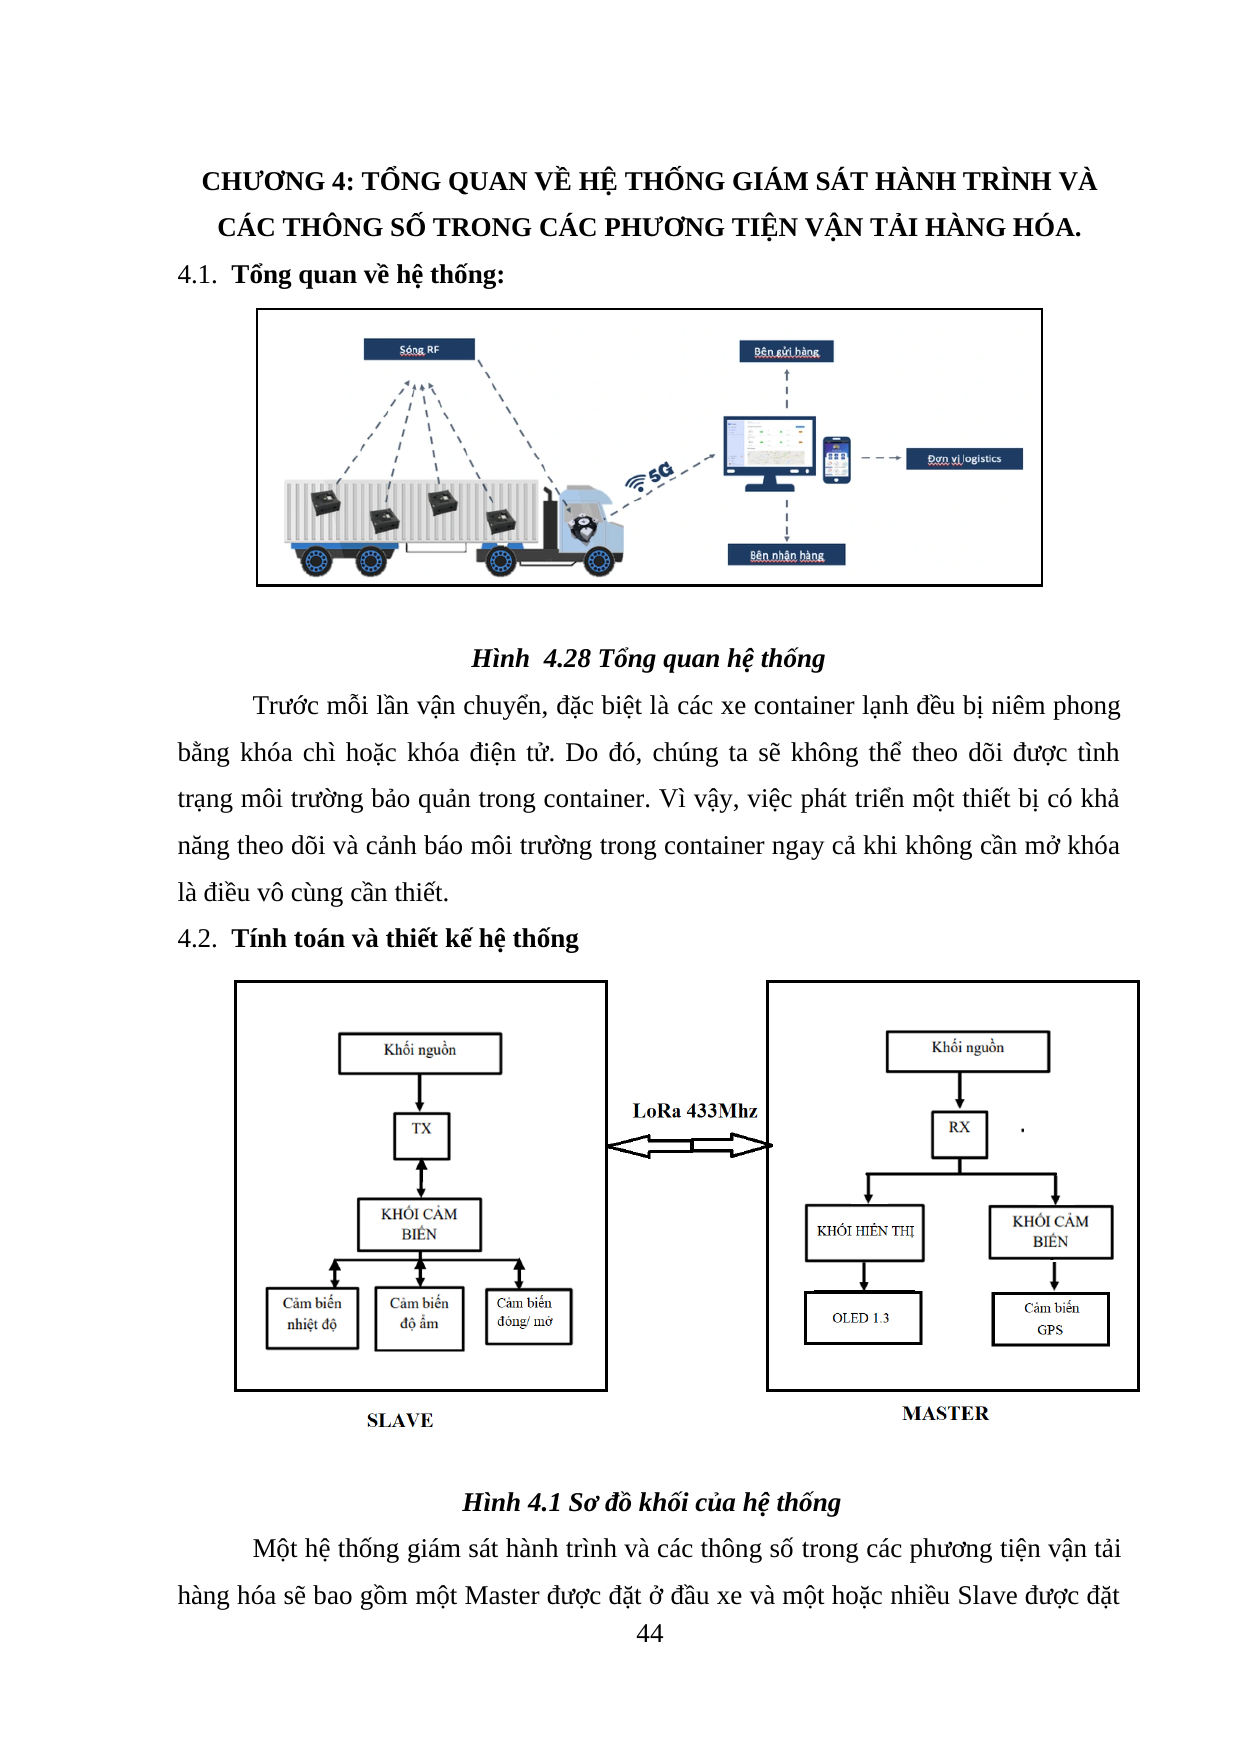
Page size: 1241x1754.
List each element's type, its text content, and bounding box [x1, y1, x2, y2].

subtitle Tính toán và thiết kế hệ thống [177, 923, 1122, 954]
subtitle Tổng quan về hệ thống: [177, 258, 1122, 289]
picture [258, 310, 1041, 584]
text Trước mỗi lần vận chuyển, đặc biệt là các xe container lạnh đều bị niêm phong bằng khóa chì hoặc khóa điện tử. Do đó, chúng ta sẽ không thể theo dõi được tình trạng môi trường bảo quản trong container. Vì vậy, việc phát triển một thiết bị có khả năng theo dõi và cảnh báo môi trường trong container ngay cả khi không cần mở khóa là điều vô cùng cần thiết. [177, 689, 1122, 907]
subtitle TỔNG QUAN VỀ HỆ THỐNG GIÁM SÁT HÀNH TRÌNH VÀ CÁC THÔNG SỐ TRONG CÁC PHƯƠNG TIỆN VẬN TẢI HÀNG HÓA. [177, 165, 1122, 243]
picture [214, 976, 1152, 1430]
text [177, 1532, 1122, 1610]
